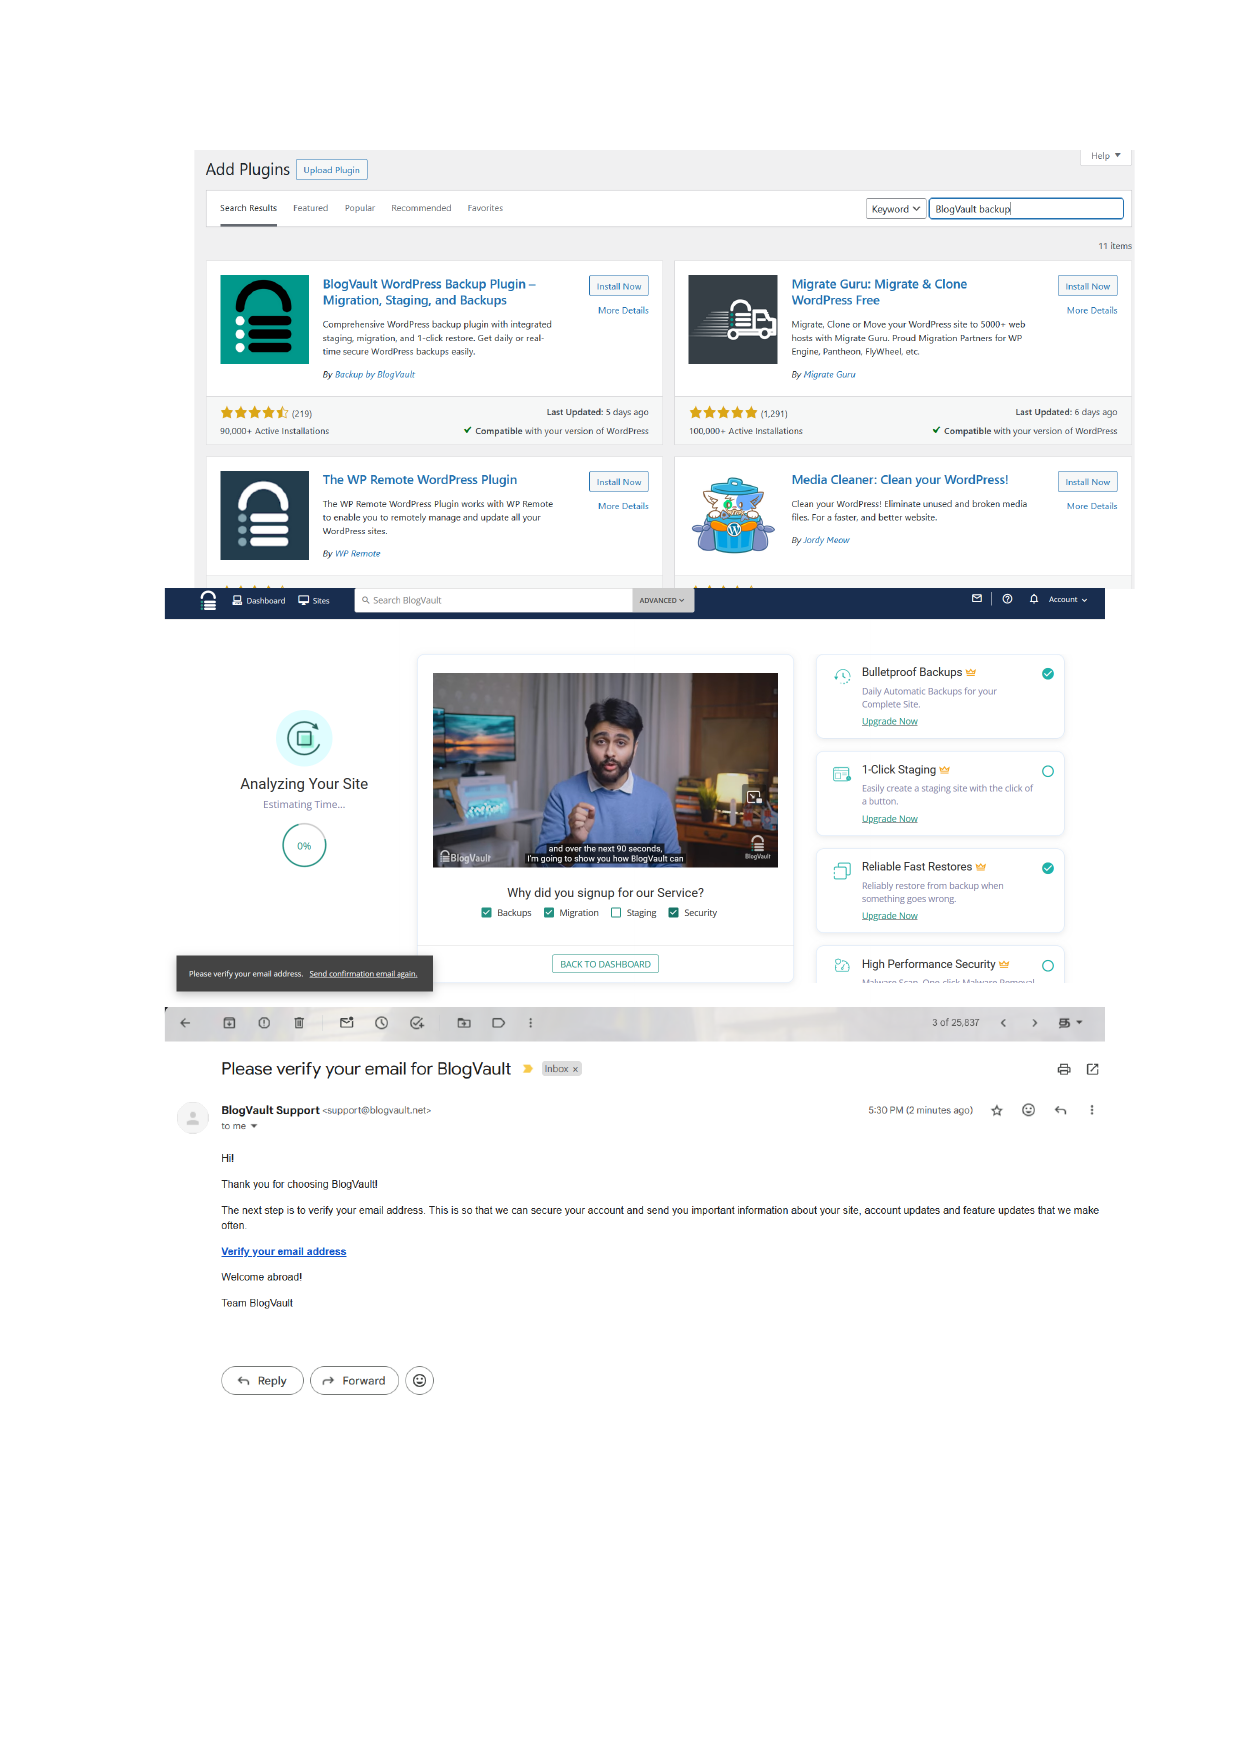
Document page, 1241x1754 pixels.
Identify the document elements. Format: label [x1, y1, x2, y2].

picture [164, 1007, 1105, 1425]
picture [164, 150, 1135, 1003]
